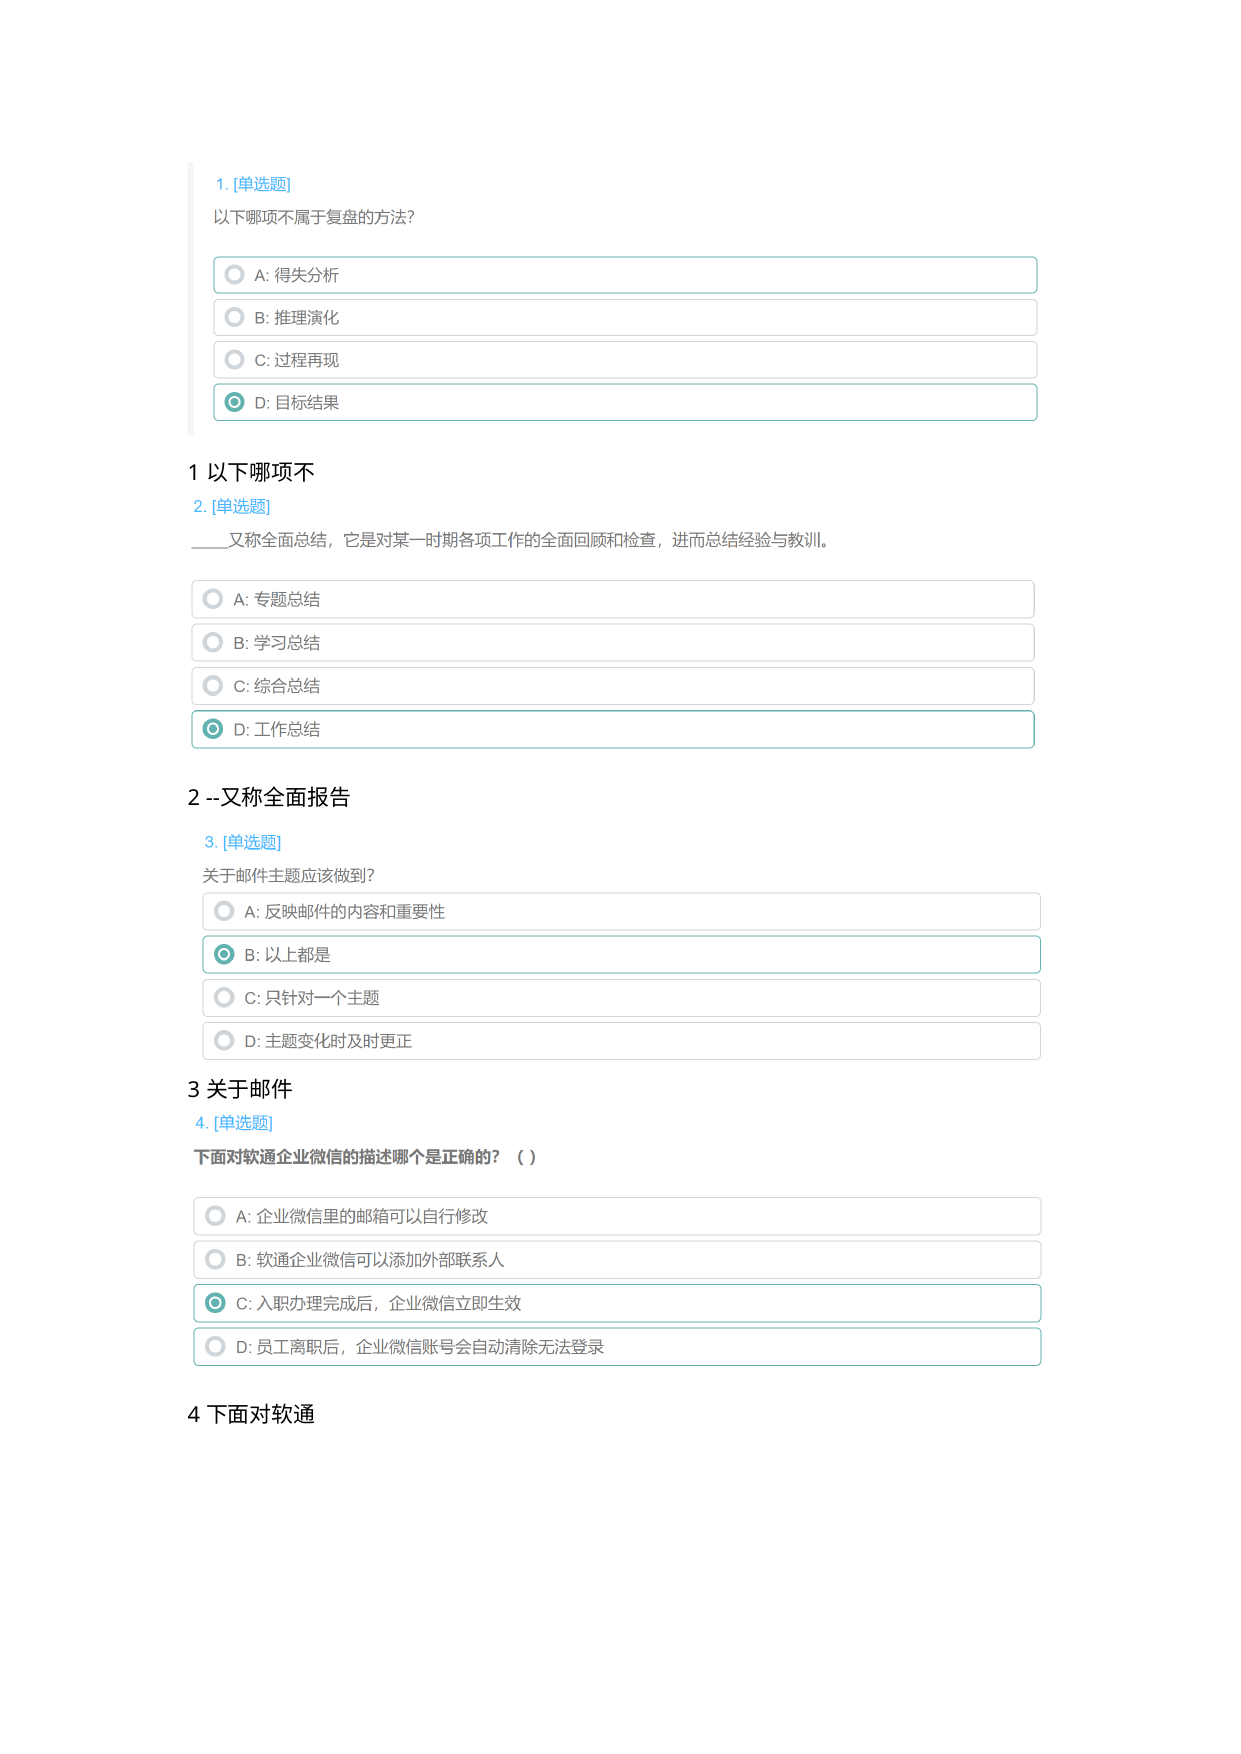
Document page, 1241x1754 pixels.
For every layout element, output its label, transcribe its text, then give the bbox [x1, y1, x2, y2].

picture [187, 812, 1053, 1070]
text 1 以下哪项不 [187, 454, 1053, 487]
text 4 下面对软通 [187, 1397, 1053, 1429]
text 2 --又称全面报告 [187, 779, 1053, 812]
picture [187, 487, 1053, 774]
picture [187, 162, 1053, 435]
picture [187, 1104, 1053, 1378]
text 3 关于邮件 [187, 1072, 1053, 1104]
